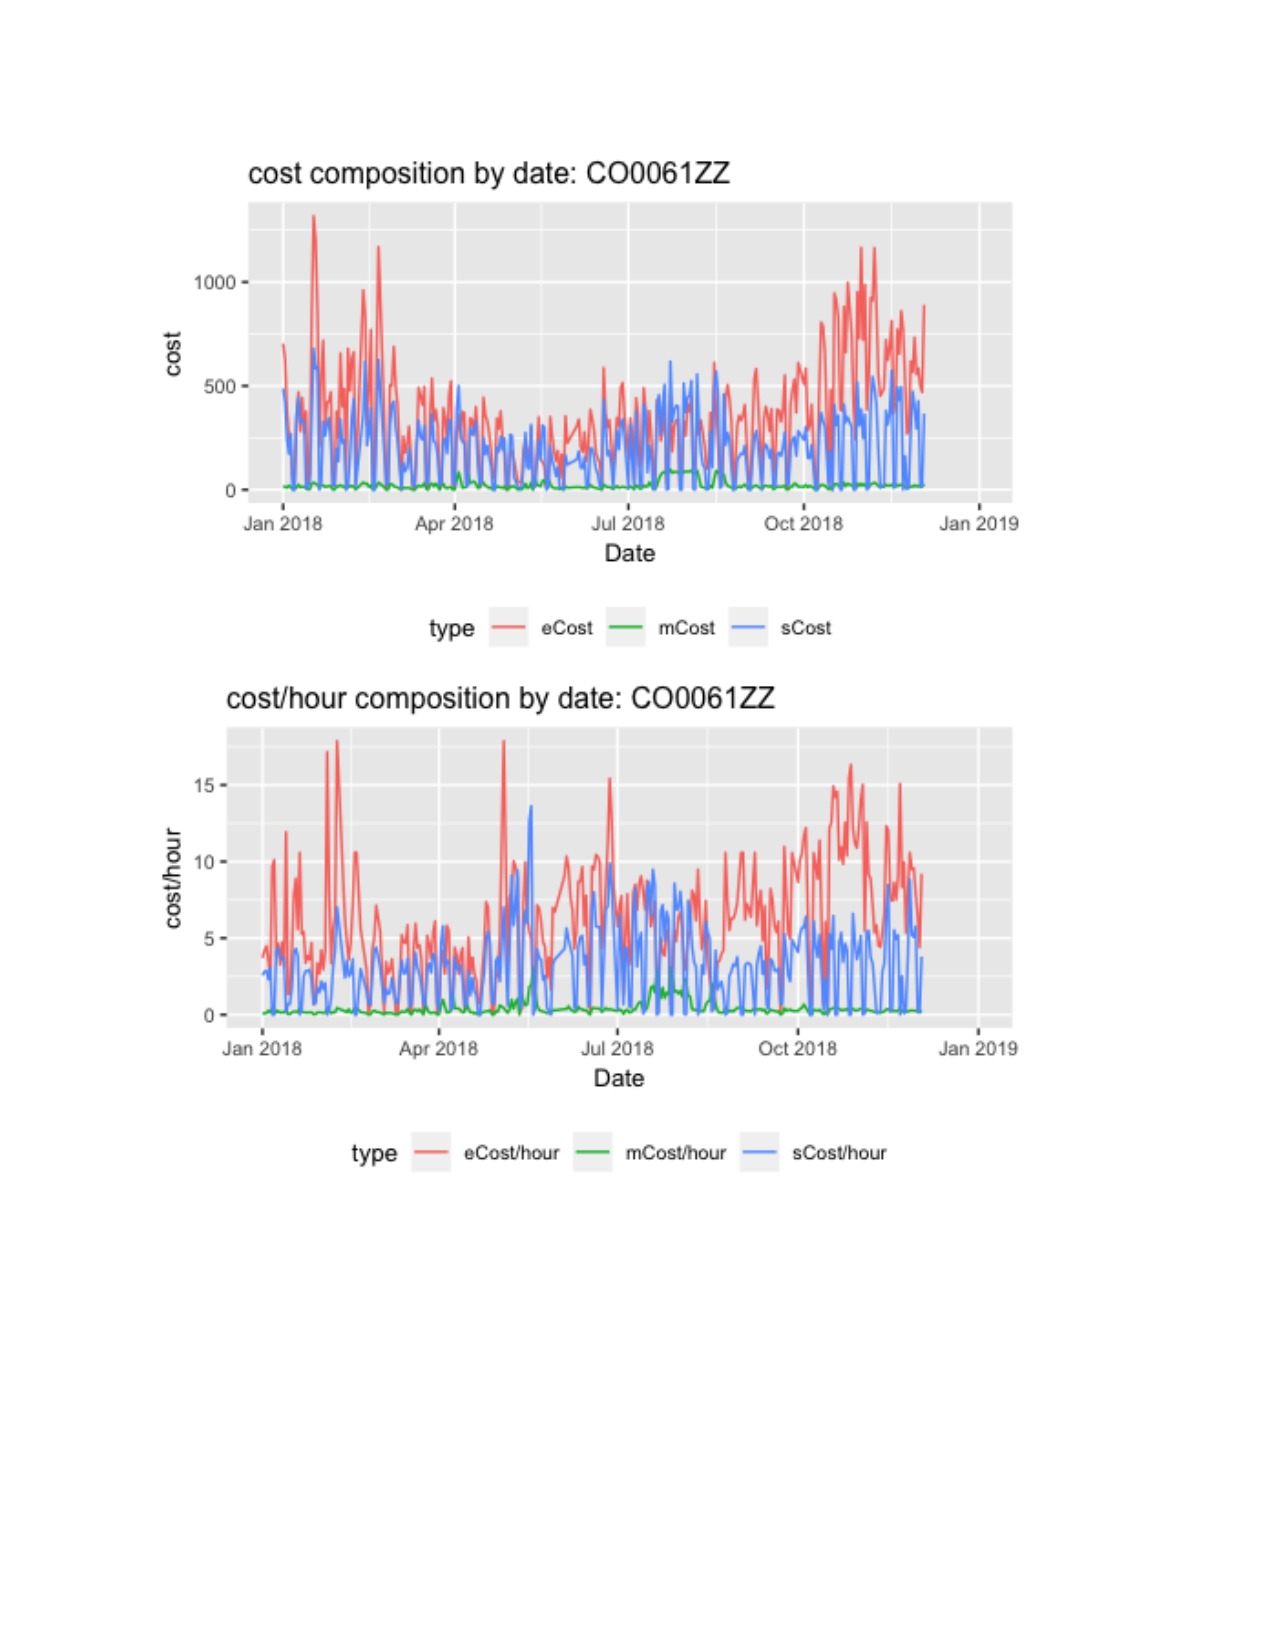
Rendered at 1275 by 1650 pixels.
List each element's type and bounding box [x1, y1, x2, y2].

picture [150, 150, 1025, 1200]
